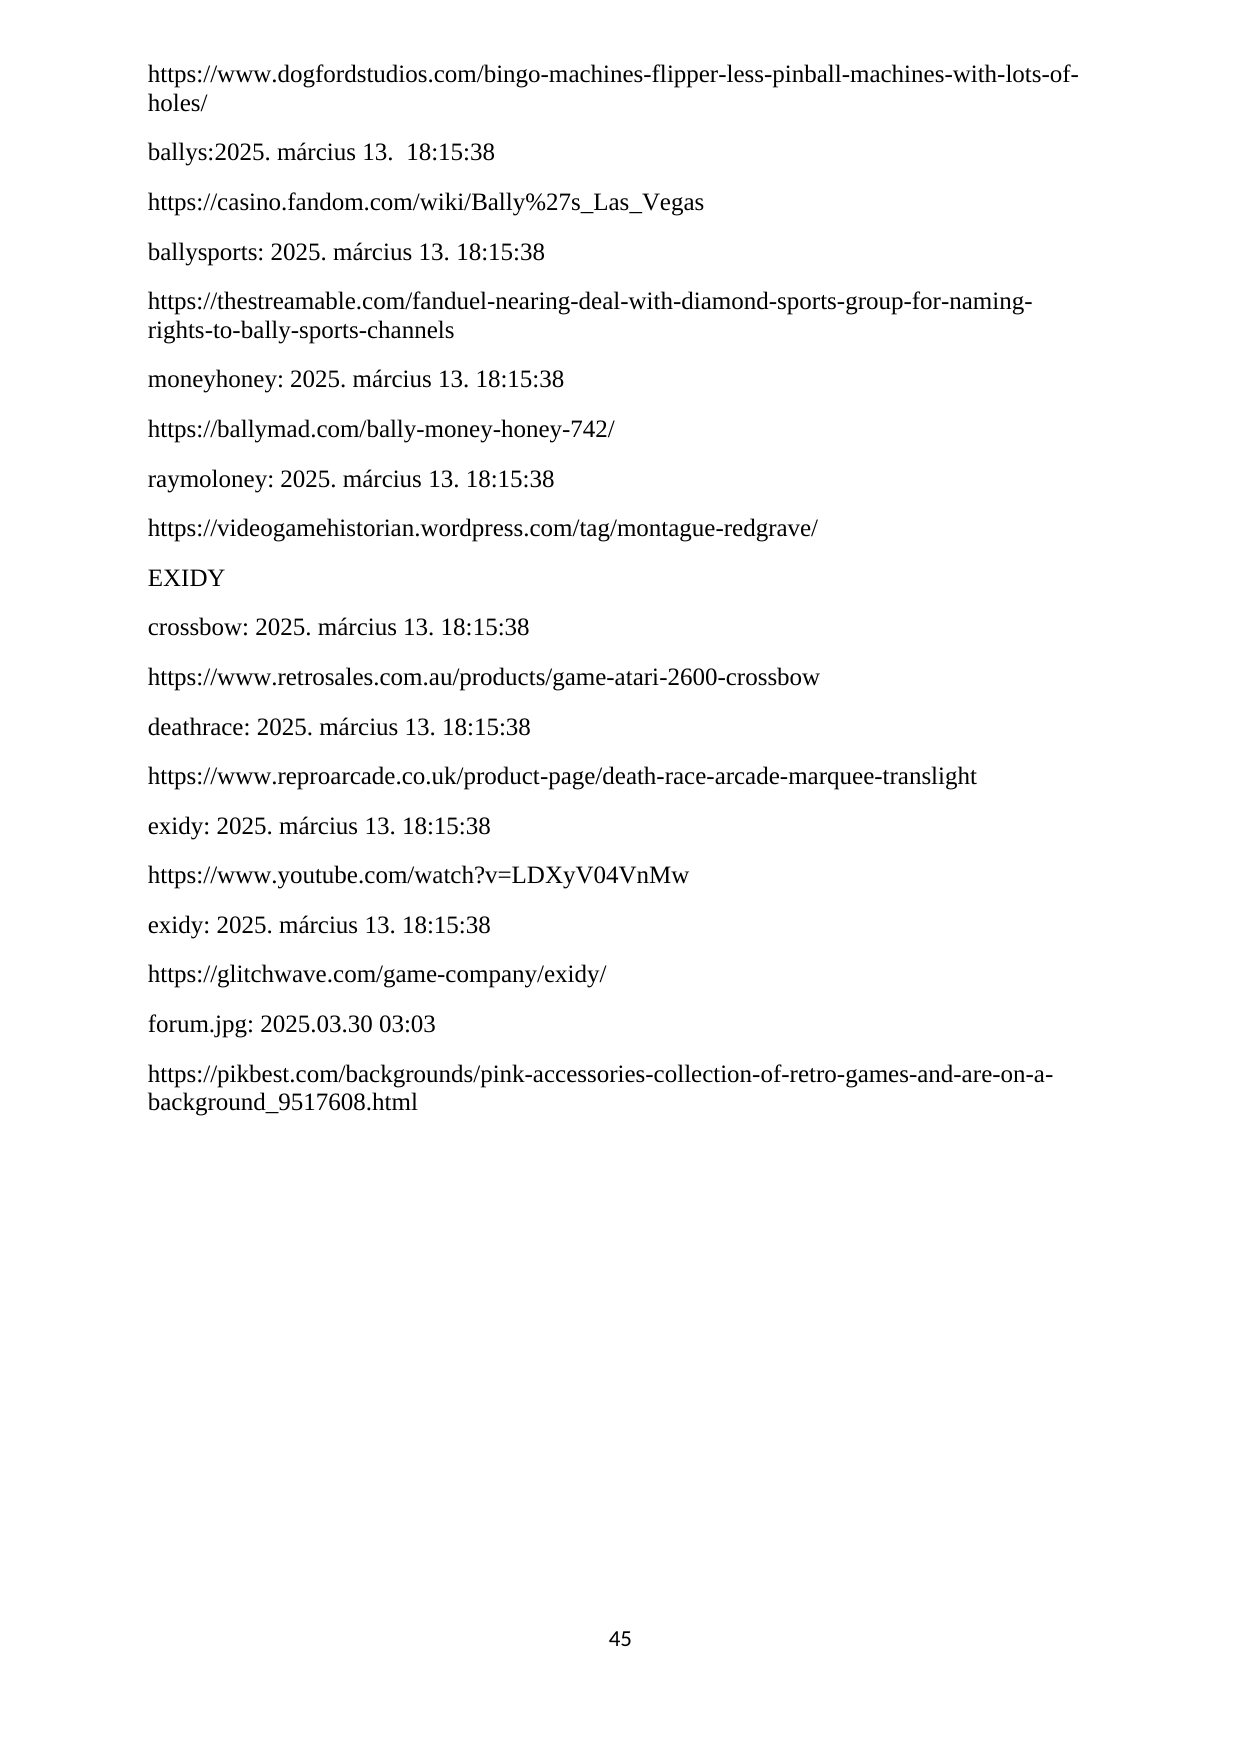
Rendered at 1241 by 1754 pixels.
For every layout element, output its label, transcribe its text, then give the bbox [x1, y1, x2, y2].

text crossbow: ‎2025. ‎március ‎13. 18:15:38 [148, 612, 1093, 641]
text https://www.retrosales.com.au/products/game-atari-2600-crossbow [148, 662, 1093, 691]
text https://pikbest.com/backgrounds/pink-accessories-collection-of-retro-games-and-are-on-a-background_9517608.html [148, 1059, 1093, 1116]
text https://videogamehistorian.wordpress.com/tag/montague-redgrave/ [148, 513, 1093, 542]
text forum.jpg: 2025.03.30 03:03 [148, 1009, 1093, 1038]
text https://thestreamable.com/fanduel-nearing-deal-with-diamond-sports-group-for-naming-rights-to-bally-sports-channels [148, 286, 1093, 344]
text https://ballymad.com/bally-money-honey-742/ [148, 414, 1093, 443]
text ballysports: 2025. ‎március ‎13. ‏‎18:15:38 [148, 237, 1093, 265]
text https://glitchwave.com/game-company/exidy/ [148, 959, 1093, 988]
text moneyhoney: ‎2025. ‎március ‎13. 18:15:38 [148, 364, 1093, 393]
text ballys:2025. ‎március ‎13. ‏18:15:38 [148, 137, 1093, 166]
text https://casino.fandom.com/wiki/Bally%27s_Las_Vegas [148, 187, 1093, 216]
text https://www.dogfordstudios.com/bingo-machines-flipper-less-pinball-machines-with-lots-of-holes/ [148, 59, 1093, 117]
text exidy:‎ 2025. ‎március ‎13. ‏‎18:15:38 [148, 811, 1093, 839]
text EXIDY [148, 563, 1093, 592]
text deathrace:‎ 2025. ‎március ‎13. 18:15:38 [148, 712, 1093, 740]
text https://www.youtube.com/watch?v=LDXyV04VnMw [148, 860, 1093, 889]
text raymoloney: 2025. ‎március ‎13. ‏‎18:15:38 [148, 464, 1093, 492]
text exidy: ‎2025. ‎március ‎13. 18:15:38 [148, 910, 1093, 939]
text https://www.reproarcade.co.uk/product-page/death-race-arcade-marquee-translight [148, 761, 1093, 790]
